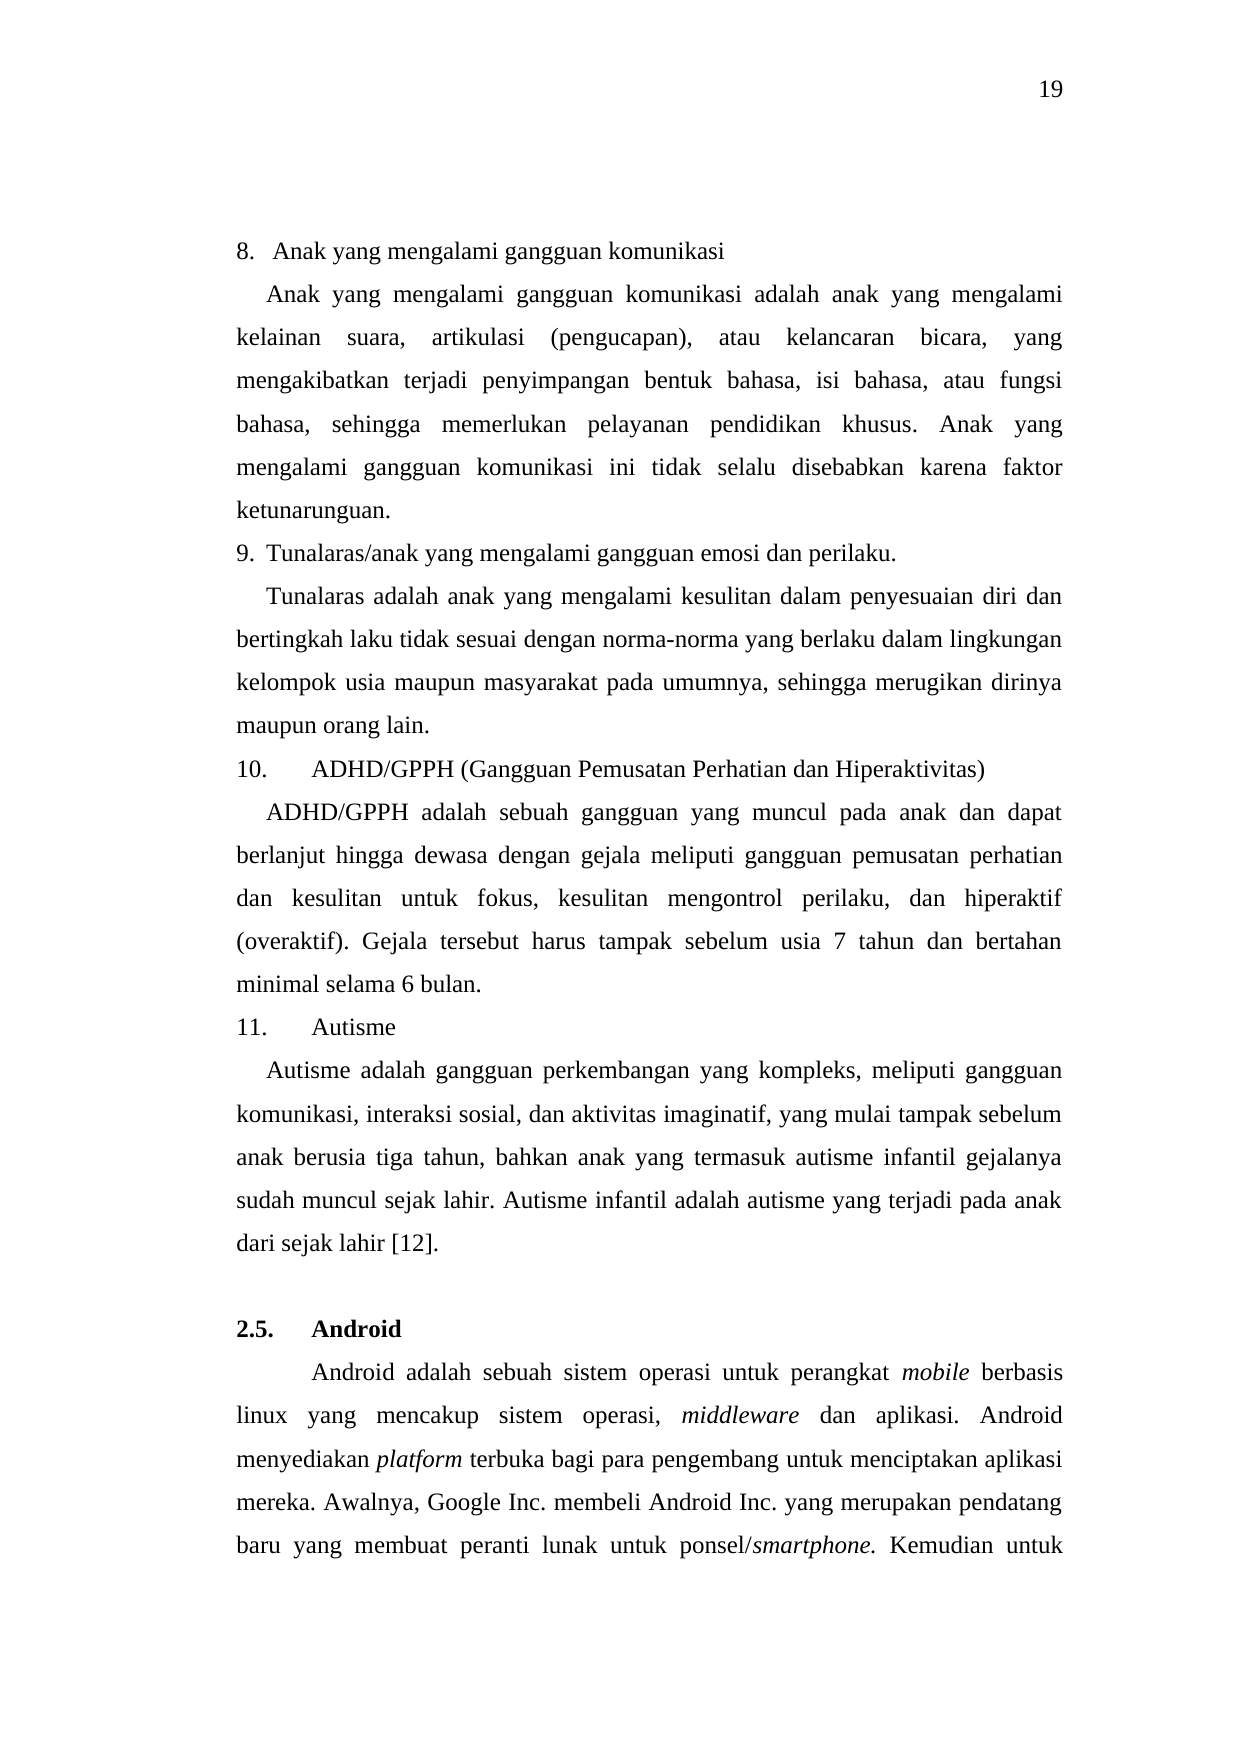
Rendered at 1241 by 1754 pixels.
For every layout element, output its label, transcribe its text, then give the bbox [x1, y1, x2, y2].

subtitle Android [236, 1314, 1063, 1343]
list Autisme [236, 1012, 1063, 1041]
text Anak yang mengalami gangguan komunikasi adalah anak yang mengalami kelainan suara, artikulasi (pengucapan), atau kelancaran bicara, yang mengakibatkan terjadi penyimpangan bentuk bahasa, isi bahasa, atau fungsi bahasa, sehingga memerlukan pelayanan pendidikan khusus. Anak yang mengalami gangguan komunikasi ini tidak selalu disebabkan karena faktor ketunarunguan. [236, 279, 1063, 524]
list ADHD/GPPH (Gangguan Pemusatan Perhatian dan Hiperaktivitas) [236, 754, 1063, 782]
list Anak yang mengalami gangguan komunikasi [236, 236, 1063, 265]
list Tunalaras/anak yang mengalami gangguan emosi dan perilaku. [236, 538, 1063, 567]
text ADHD/GPPH adalah sebuah gangguan yang muncul pada anak dan dapat berlanjut hingga dewasa dengan gejala meliputi gangguan pemusatan perhatian dan kesulitan untuk fokus, kesulitan mengontrol perilaku, dan hiperaktif (overaktif). Gejala tersebut harus tampak sebelum usia 7 tahun dan bertahan minimal selama 6 bulan. [236, 797, 1063, 998]
text Tunalaras adalah anak yang mengalami kesulitan dalam penyesuaian diri dan bertingkah laku tidak sesuai dengan norma-norma yang berlaku dalam lingkungan kelompok usia maupun masyarakat pada umumnya, sehingga merugikan dirinya maupun orang lain. [236, 581, 1063, 739]
text Autisme adalah gangguan perkembangan yang kompleks, meliputi gangguan komunikasi, interaksi sosial, dan aktivitas imaginatif, yang mulai tampak sebelum anak berusia tiga tahun, bahkan anak yang termasuk autisme infantil gejalanya sudah muncul sejak lahir. Autisme infantil adalah autisme yang terjadi pada anak dari sejak lahir . [236, 1056, 1063, 1257]
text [236, 1357, 1063, 1559]
